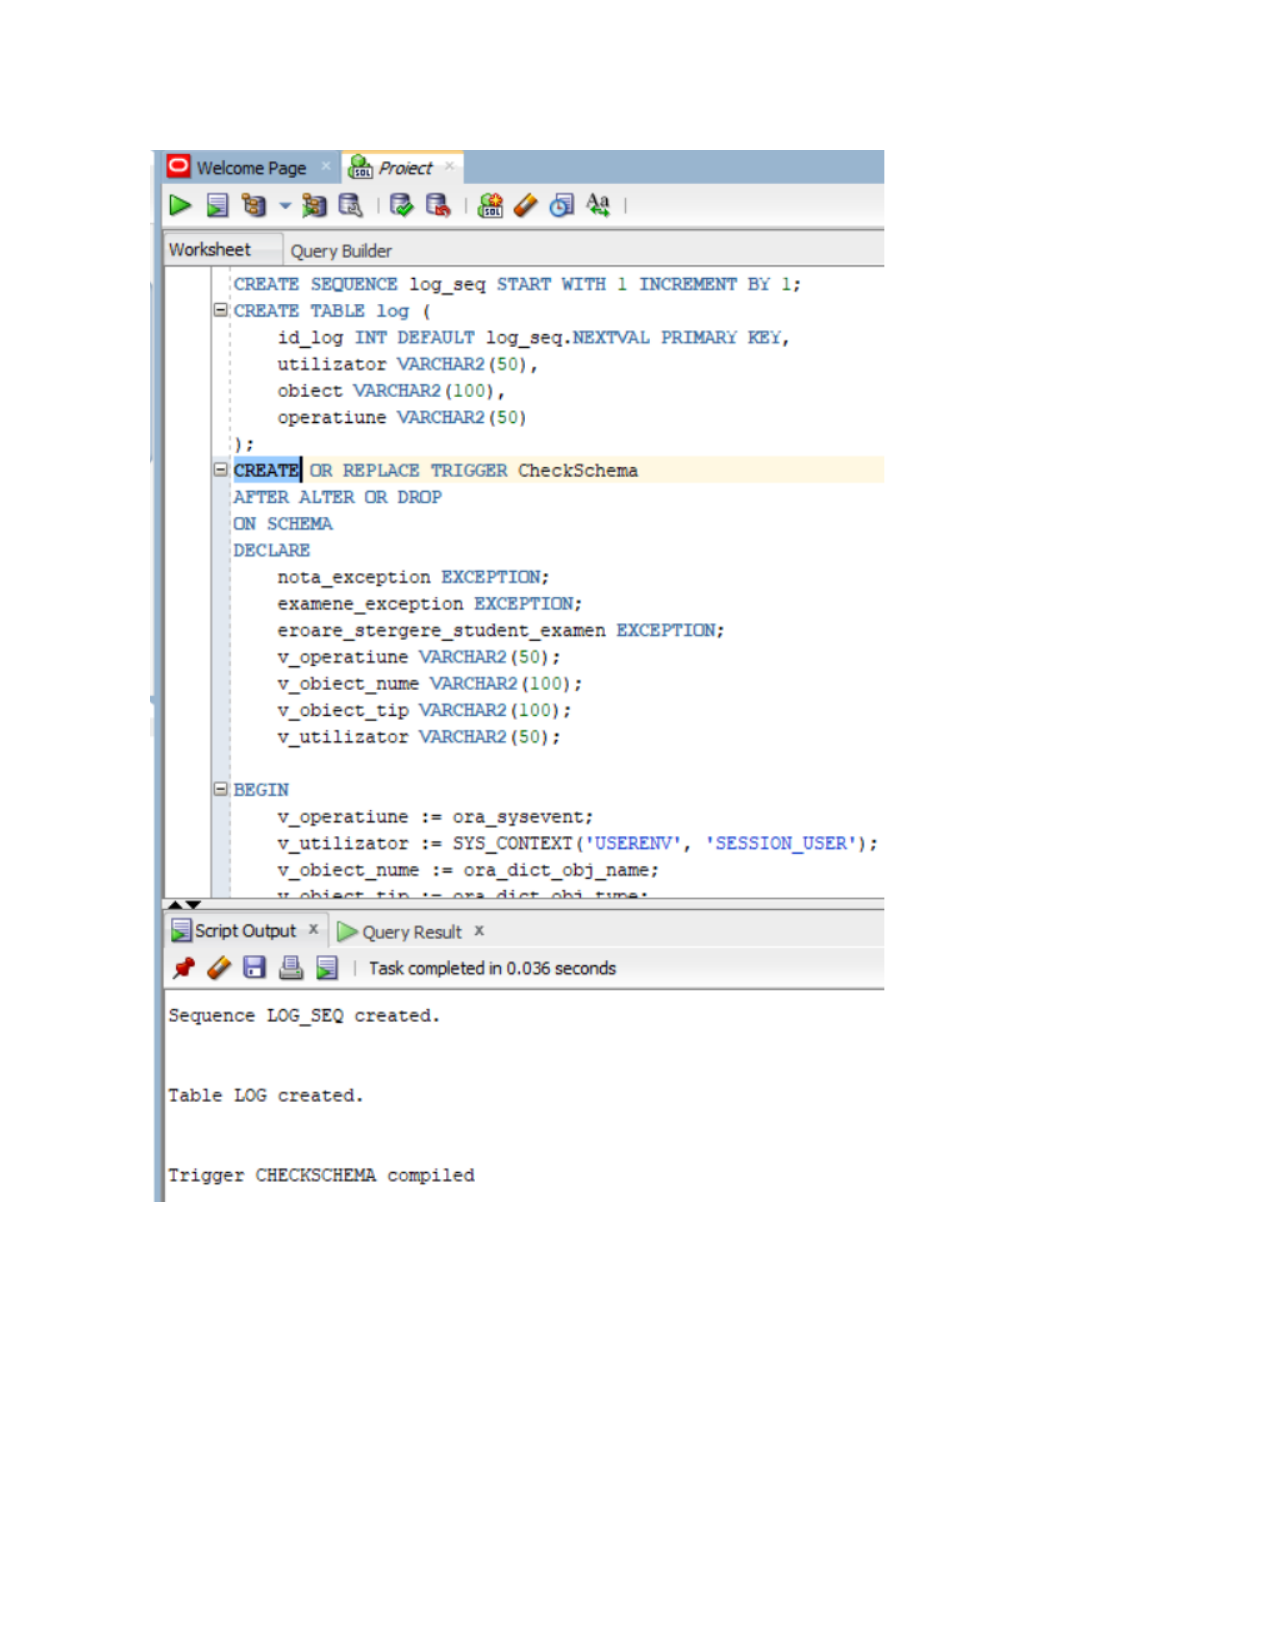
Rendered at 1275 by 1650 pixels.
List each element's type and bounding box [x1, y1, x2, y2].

picture [150, 150, 885, 1202]
